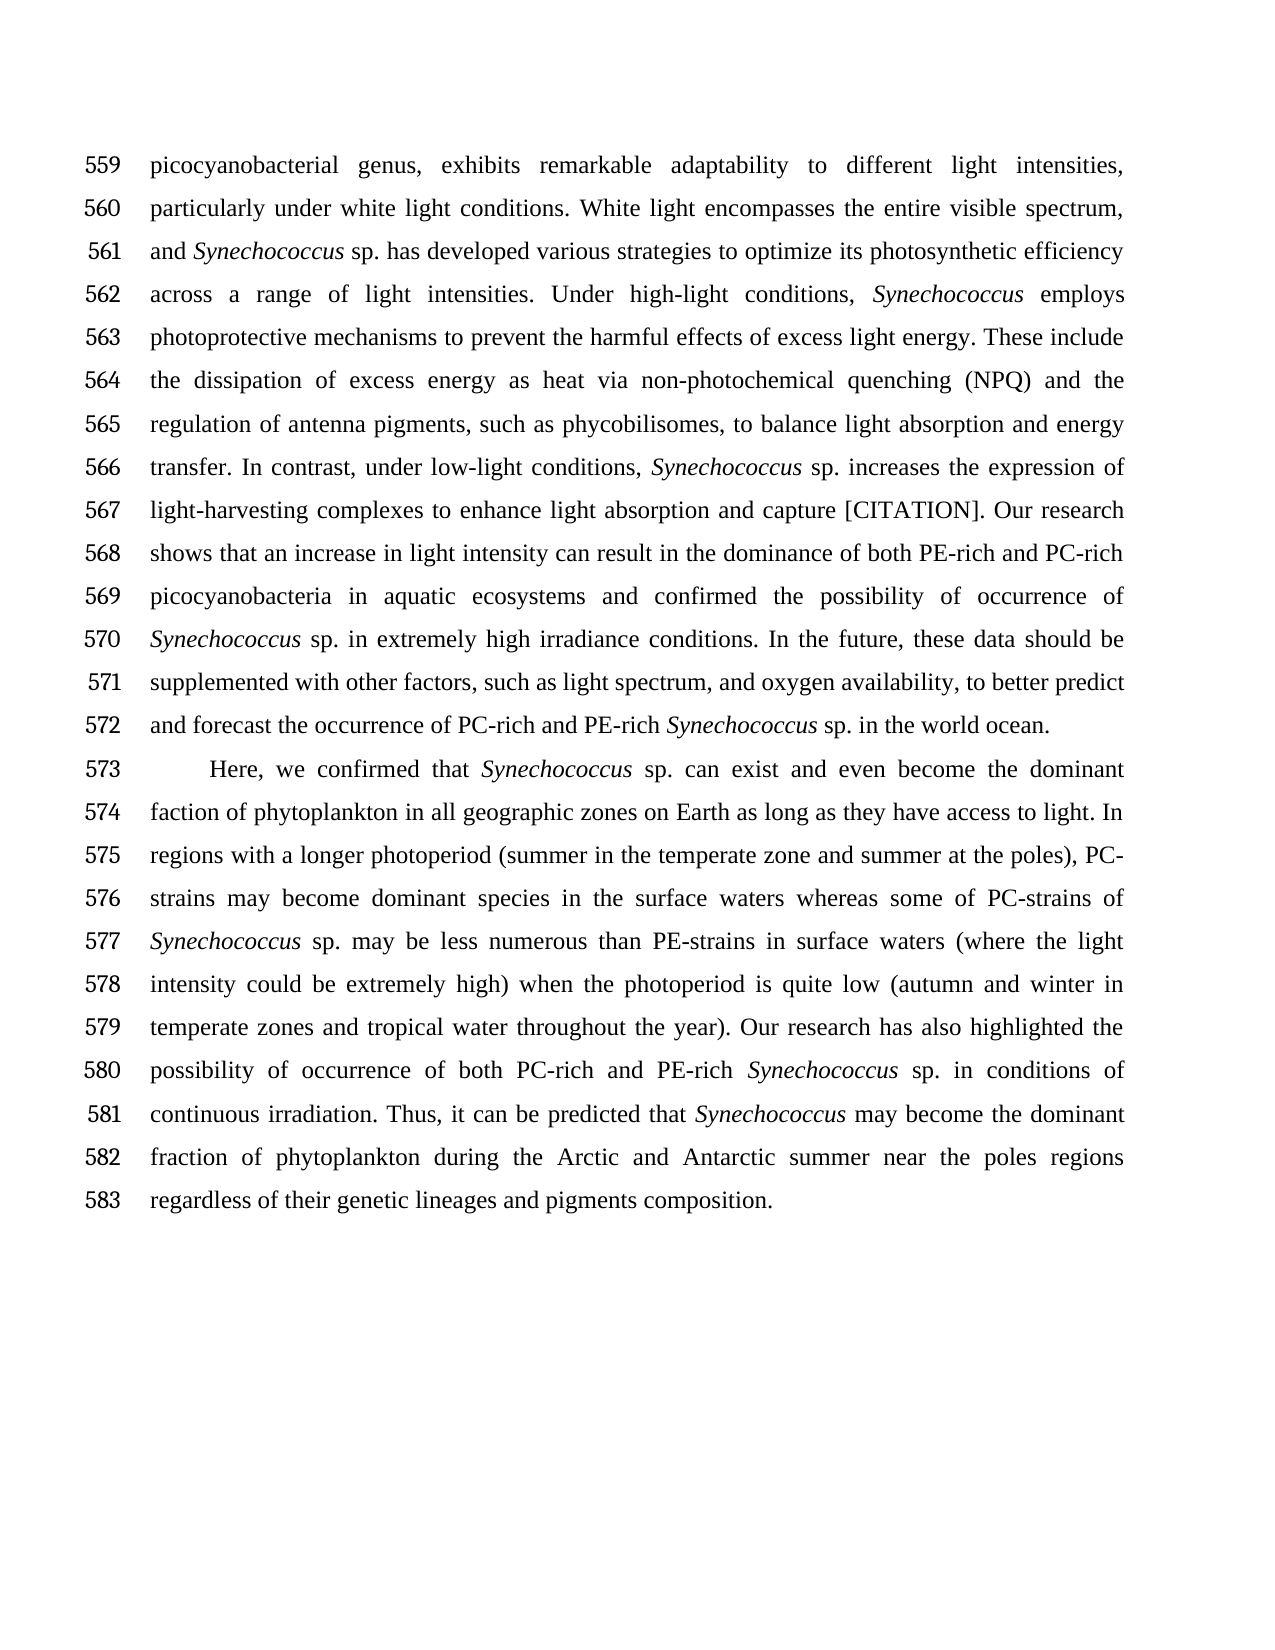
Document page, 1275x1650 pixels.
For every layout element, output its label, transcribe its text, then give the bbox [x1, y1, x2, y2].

text Here, we confirmed that Synechococcus sp. can exist and even become the dominant faction of phytoplankton in all geographic zones on Earth as long as they have access to light. In regions with a longer photoperiod (summer in the temperate zone and summer at the poles), PC-strains may become dominant species in the surface waters whereas some of PC-strains of Synechococcus sp. may be less numerous than PE-strains in surface waters (where the light intensity could be extremely high) when the photoperiod is quite low (autumn and winter in temperate zones and tropical water throughout the year). Our research has also highlighted the possibility of occurrence of both PC-rich and PE-rich Synechococcus sp. in conditions of continuous irradiation. Thus, it can be predicted that Synechococcus may become the dominant fraction of phytoplankton during the Arctic and Antarctic summer near the poles regions regardless of their genetic lineages and pigments composition. [150, 754, 1125, 1214]
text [150, 150, 1125, 739]
